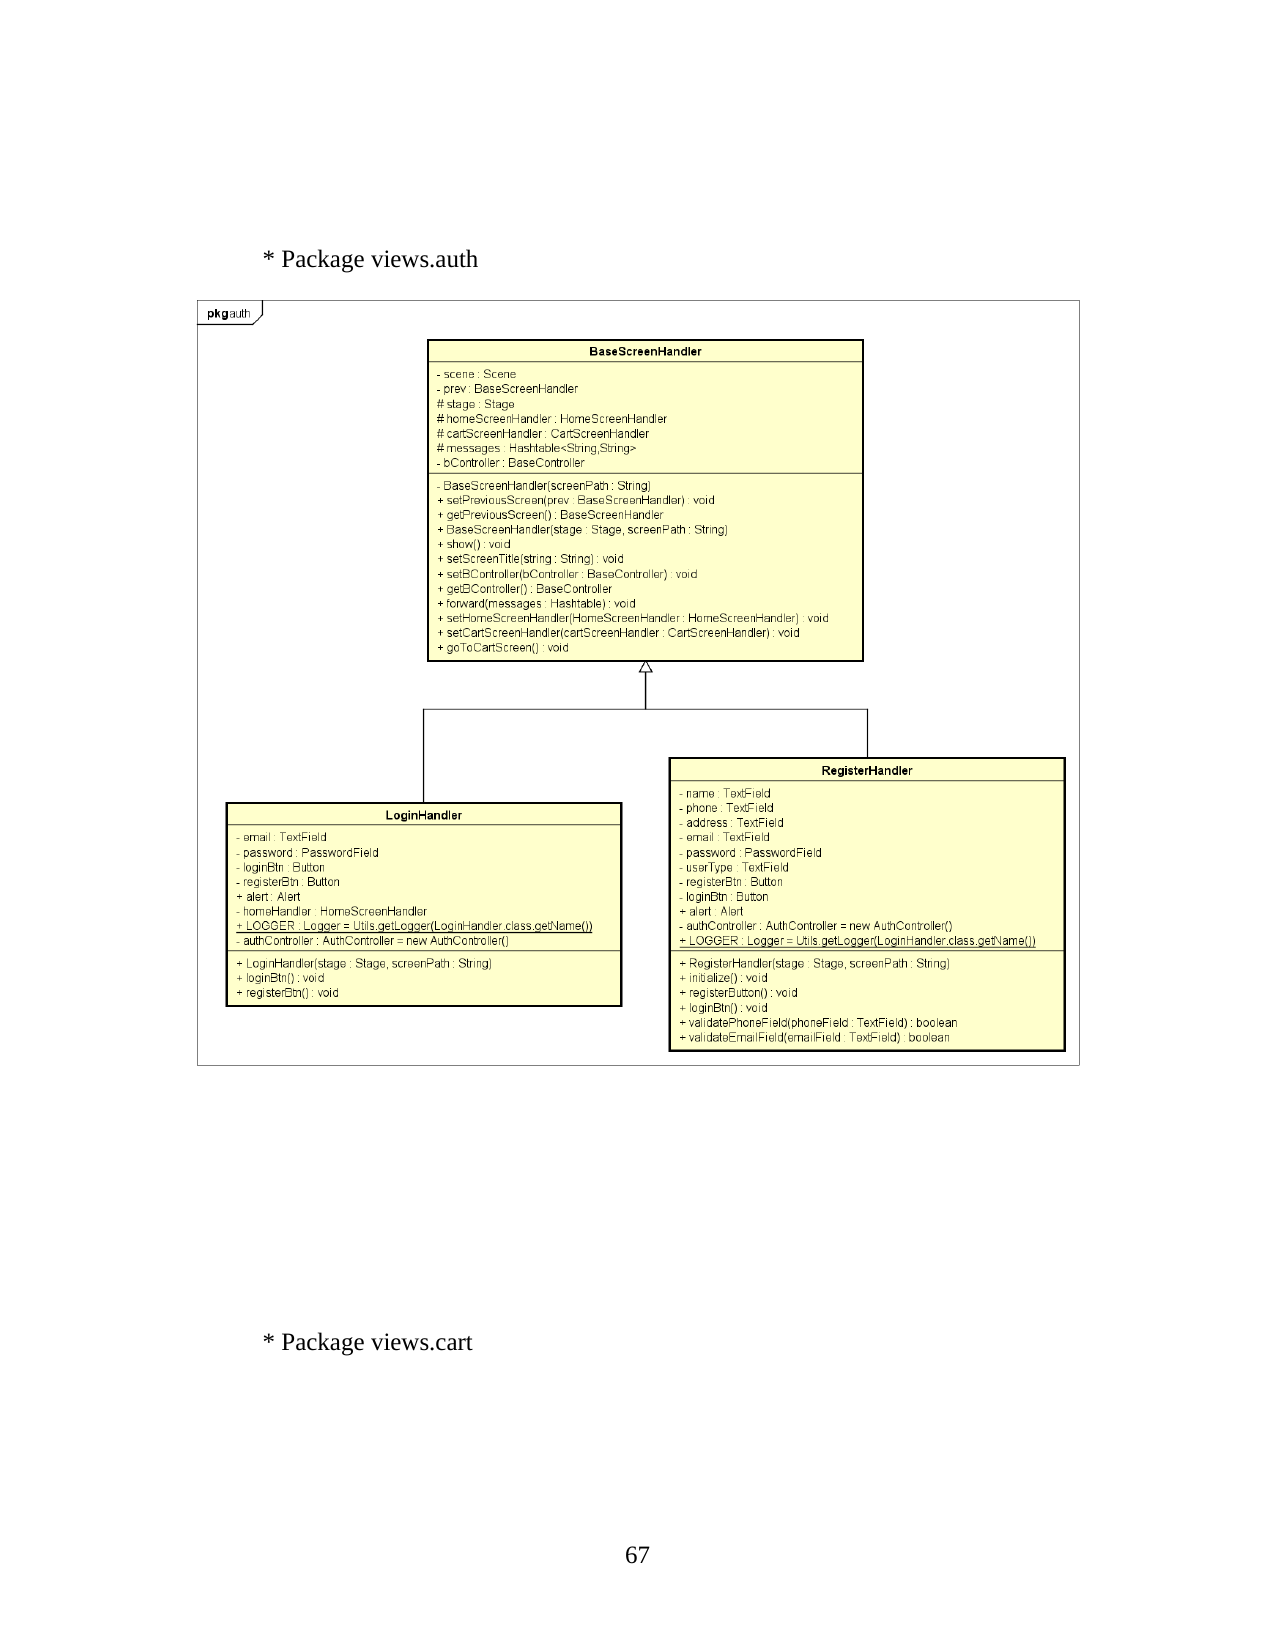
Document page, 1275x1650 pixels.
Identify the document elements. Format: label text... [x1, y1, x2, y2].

text * Package views.cart [262, 1327, 1087, 1356]
picture [187, 291, 1088, 1074]
text * Package views.auth [262, 244, 1087, 273]
